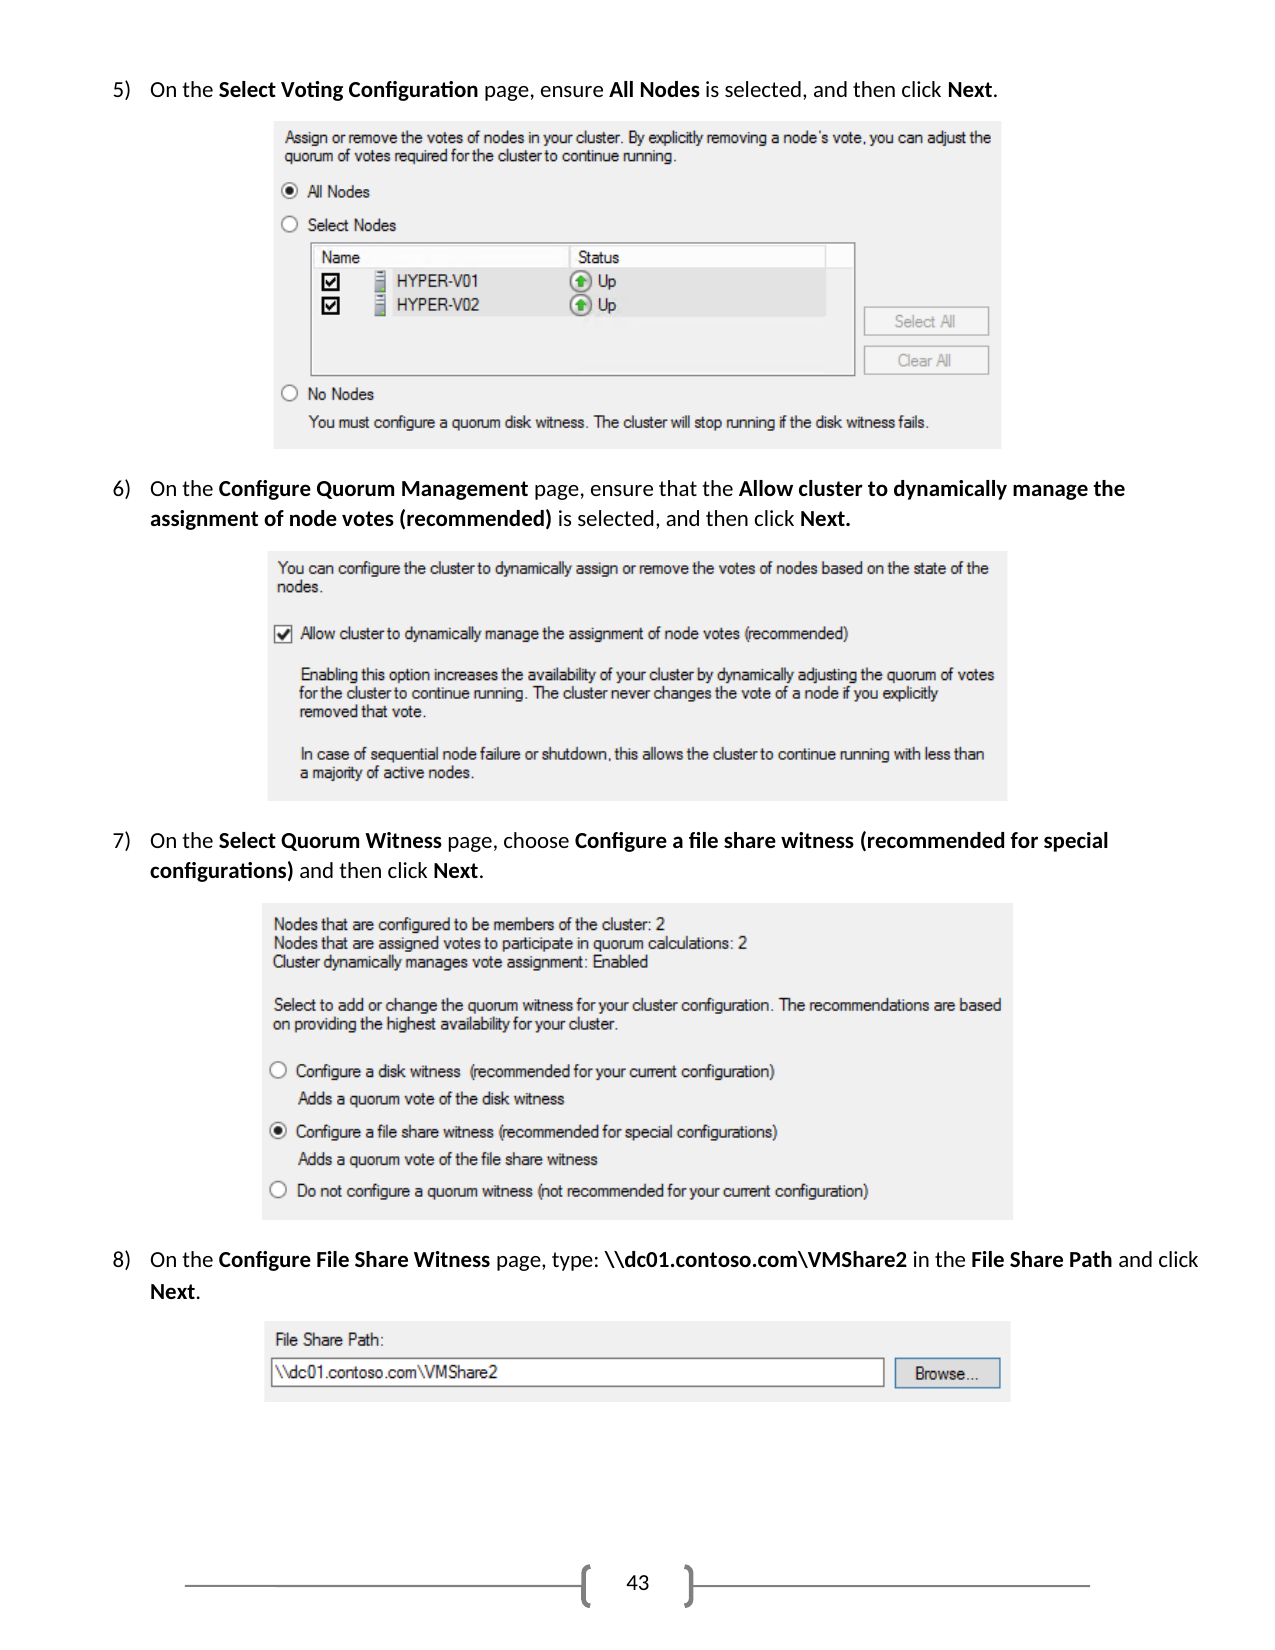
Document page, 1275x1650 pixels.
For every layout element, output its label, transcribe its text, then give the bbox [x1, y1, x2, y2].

picture [273, 121, 1002, 449]
list On the Configure File Share Witness page, type: \\dc01.contoso.com\VMShare2 in the File Share Path and click Next. [112, 1245, 1200, 1305]
list On the Configure Quorum Management page, ensure that the Allow cluster to dynamically manage the assignment of node votes (recommended) is selected, and then click Next. [112, 474, 1200, 532]
picture [267, 551, 1008, 801]
list On the Select Voting Configuration page, ensure All Nodes is selected, and then click Next. [112, 75, 1200, 103]
picture [264, 1321, 1011, 1402]
list On the Select Quorum Witness page, choose Configure a file share witness (recommended for special configurations) and then click Next. [112, 826, 1200, 884]
picture [261, 903, 1014, 1220]
